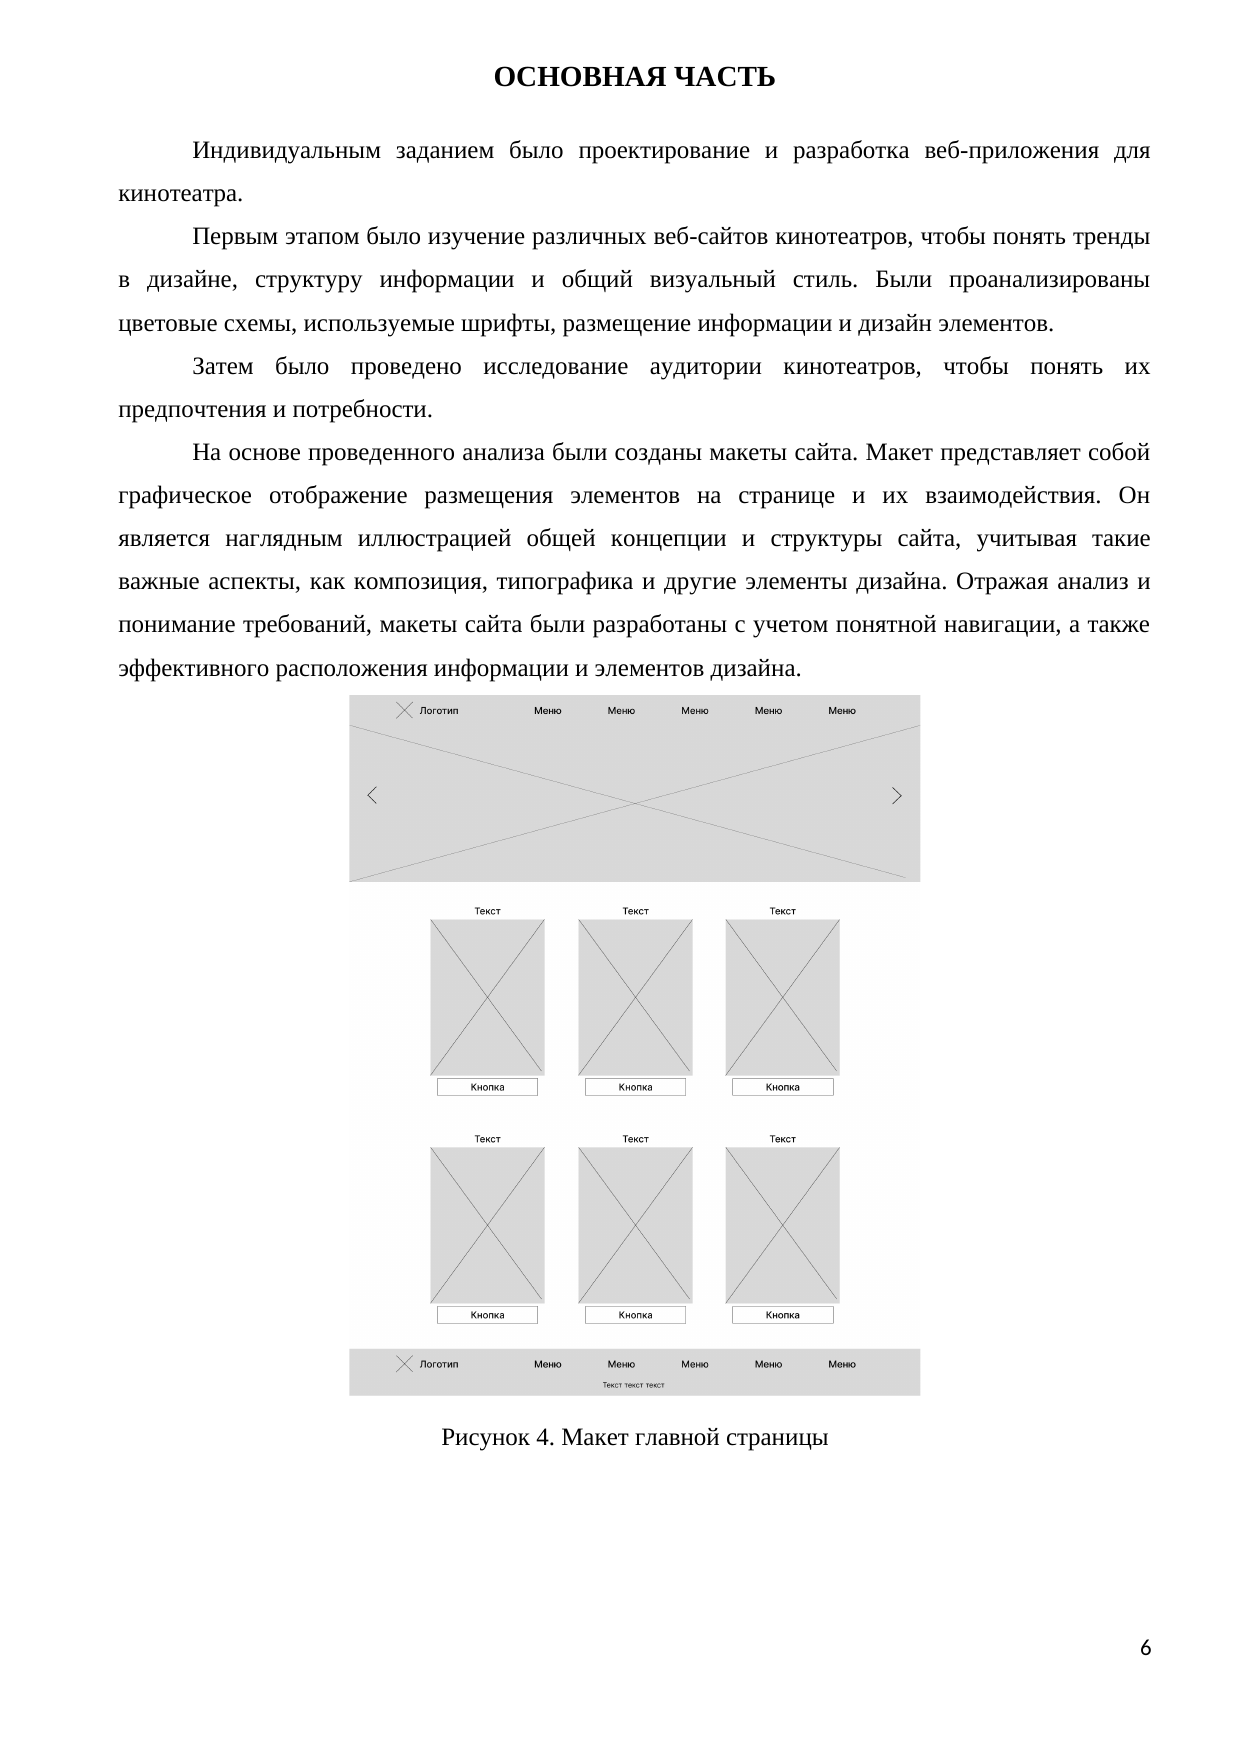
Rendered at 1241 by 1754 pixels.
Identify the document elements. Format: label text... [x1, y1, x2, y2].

text На основе проведенного анализа были созданы макеты сайта. Макет представляет собой графическое отображение размещения элементов на странице и их взаимодействия. Он является наглядным иллюстрацией общей концепции и структуры сайта, учитывая такие важные аспекты, как композиция, типографика и другие элементы дизайна. Отражая анализ и понимание требований, макеты сайта были разработаны с учетом понятной навигации, а также эффективного расположения информации и элементов дизайна. [118, 437, 1152, 681]
text Первым этапом было изучение различных веб-сайтов кинотеатров, чтобы понять тренды в дизайне, структуру информации и общий визуальный стиль. Были проанализированы цветовые схемы, используемые шрифты, размещение информации и дизайн элементов. [118, 221, 1152, 336]
text Затем было проведено исследование аудитории кинотеатров, чтобы понять их предпочтения и потребности. [118, 351, 1152, 423]
text Индивидуальным заданием было проектирование и разработка веб-приложения для кинотеатра. [118, 135, 1152, 207]
subtitle ОСНОВНАЯ ЧАСТЬ [118, 59, 1152, 93]
picture [349, 695, 921, 1396]
text Рисунок 4. Макет главной страницы [118, 1422, 1152, 1451]
